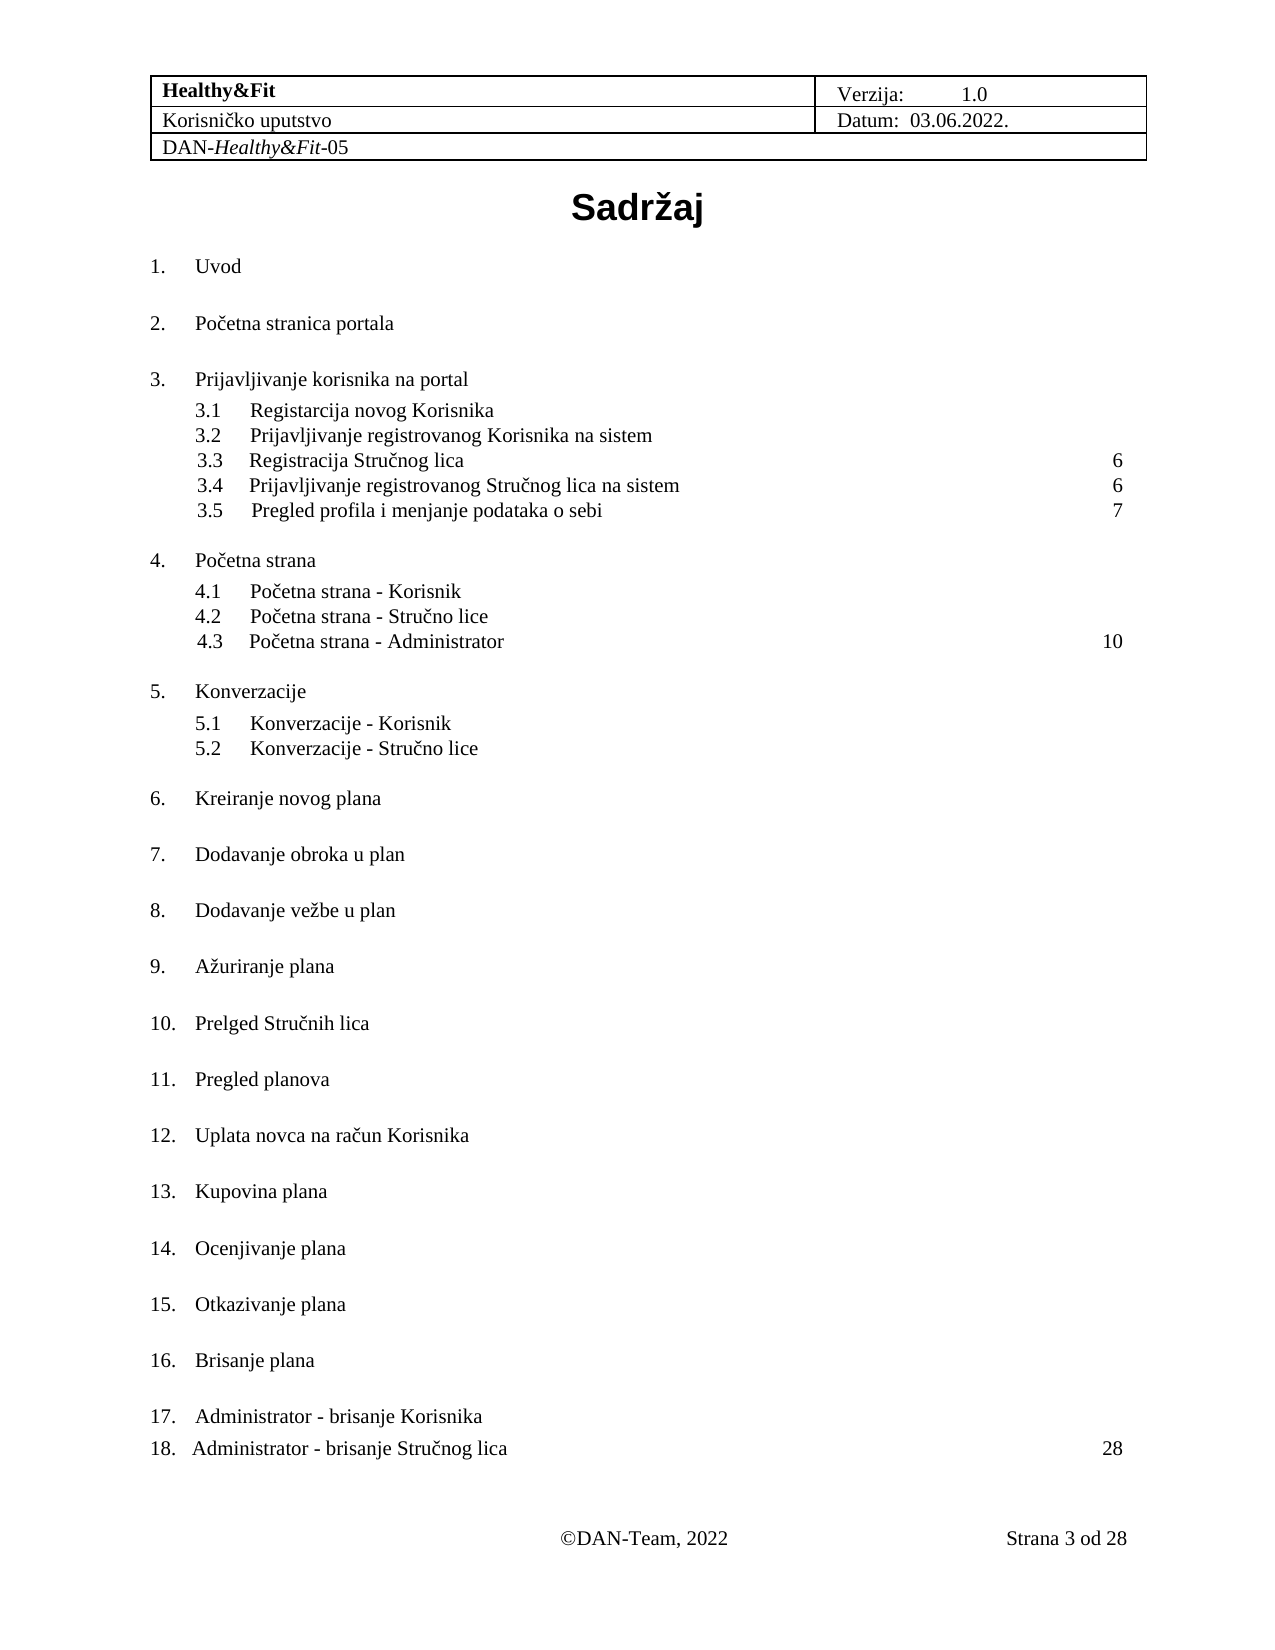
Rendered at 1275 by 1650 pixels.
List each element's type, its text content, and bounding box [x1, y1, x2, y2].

text 4. Početna strana 8 [150, 547, 1050, 572]
text 11. Pregled planova 20 [150, 1066, 1050, 1091]
text 3.1 Registarcija novog Korisnika 4 [195, 397, 1050, 422]
text 7. Dodavanje obroka u plan 16 [150, 841, 1050, 866]
text 5.1 Konverzacije - Korisnik 11 [195, 710, 1050, 735]
text 9. Ažuriranje plana 17 [150, 953, 1050, 978]
text 4.3 Početna strana - Administrator 10 [150, 628, 1125, 653]
text 12. Uplata novca na račun Korisnika 22 [150, 1122, 1050, 1147]
text 3.3 Registracija Stručnog lica 6 [150, 447, 1125, 472]
text 3.2 Prijavljivanje registrovanog Korisnika na sistem 5 [195, 422, 1050, 447]
text 2. Početna stranica portala 4 [150, 310, 1050, 335]
text 16. Brisanje plana 26 [150, 1347, 1050, 1372]
text 3. Prijavljivanje korisnika na portal 4 [150, 366, 1050, 391]
text 1. Uvod 4 [150, 253, 1050, 278]
text 18. Administrator - brisanje Stručnog lica 28 [150, 1435, 1125, 1460]
text 10. Prelged Stručnih lica 19 [150, 1010, 1050, 1035]
text 17. Administrator - brisanje Korisnika 27 [150, 1403, 1050, 1428]
text 13. Kupovina plana 22 [150, 1178, 1050, 1203]
text 15. Otkazivanje plana 24 [150, 1291, 1050, 1316]
title Sadržaj [150, 185, 1125, 228]
text 3.5 Pregled profila i menjanje podataka o sebi 7 [150, 497, 1125, 522]
text 14. Ocenjivanje plana 23 [150, 1235, 1050, 1260]
text 5. Konverzacije 11 [150, 678, 1050, 703]
text 6. Kreiranje novog plana 14 [150, 785, 1050, 810]
text 4.1 Početna strana - Korisnik 8 [195, 578, 1050, 603]
text 8. Dodavanje vežbe u plan 16 [150, 897, 1050, 922]
text 4.2 Početna strana - Stručno lice 9 [195, 603, 1050, 628]
text 3.4 Prijavljivanje registrovanog Stručnog lica na sistem 6 [150, 472, 1125, 497]
text 5.2 Konverzacije - Stručno lice 13 [195, 735, 1050, 760]
